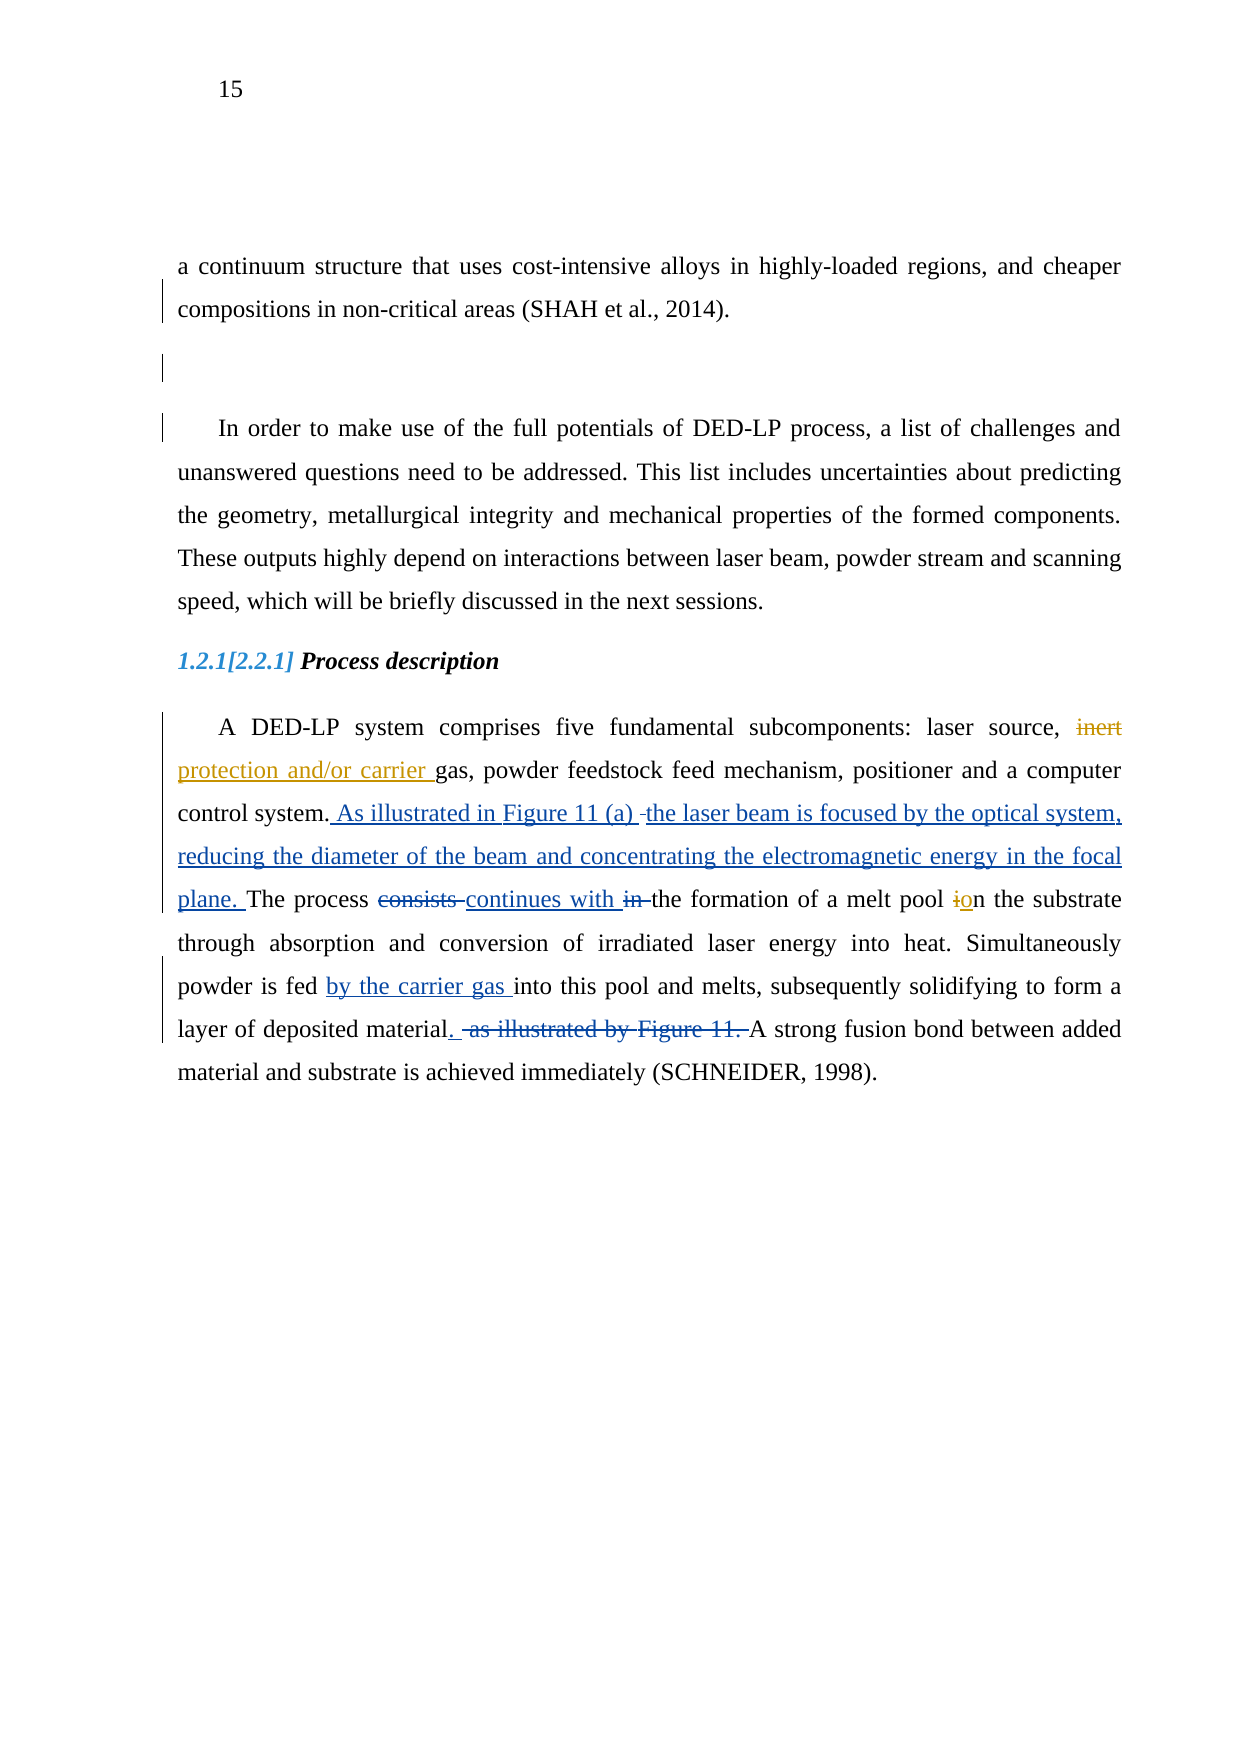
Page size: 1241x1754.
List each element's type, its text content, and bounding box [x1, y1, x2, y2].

text A DED-LP system comprises five fundamental subcomponents: laser source, gas, powder feedstock feed mechanism, positioner and a computer control system.The process the formation of a melt pool n the substrate through absorption and conversion of irradiated laser energy into heat. Simultaneously powder is fed into this pool and melts, subsequently solidifying to form a layer of deposited materialA strong fusion bond between added material and substrate is achieved immediately (SCHNEIDER, 1998). [177, 712, 1122, 866]
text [177, 251, 1122, 323]
subtitle Process description [177, 646, 1122, 674]
text A DED-LP system comprises five fundamental subcomponents: laser source, gas, powder feedstock feed mechanism, positioner and a computer control system.The process the formation of a melt pool n the substrate through absorption and conversion of irradiated laser energy into heat. Simultaneously powder is fed into this pool and melts, subsequently solidifying to form a layer of deposited materialA strong fusion bond between added material and substrate is achieved immediately (SCHNEIDER, 1998). [177, 867, 1122, 1086]
text In order to make use of the full potentials of DED-LP process, a list of challenges and unanswered questions need to be addressed. This list includes uncertainties about predicting the geometry, metallurgical integrity and mechanical properties of the formed components. These outputs highly depend on interactions between laser beam, powder stream and scanning speed, which will be briefly discussed in the next sessions. [177, 413, 1122, 615]
